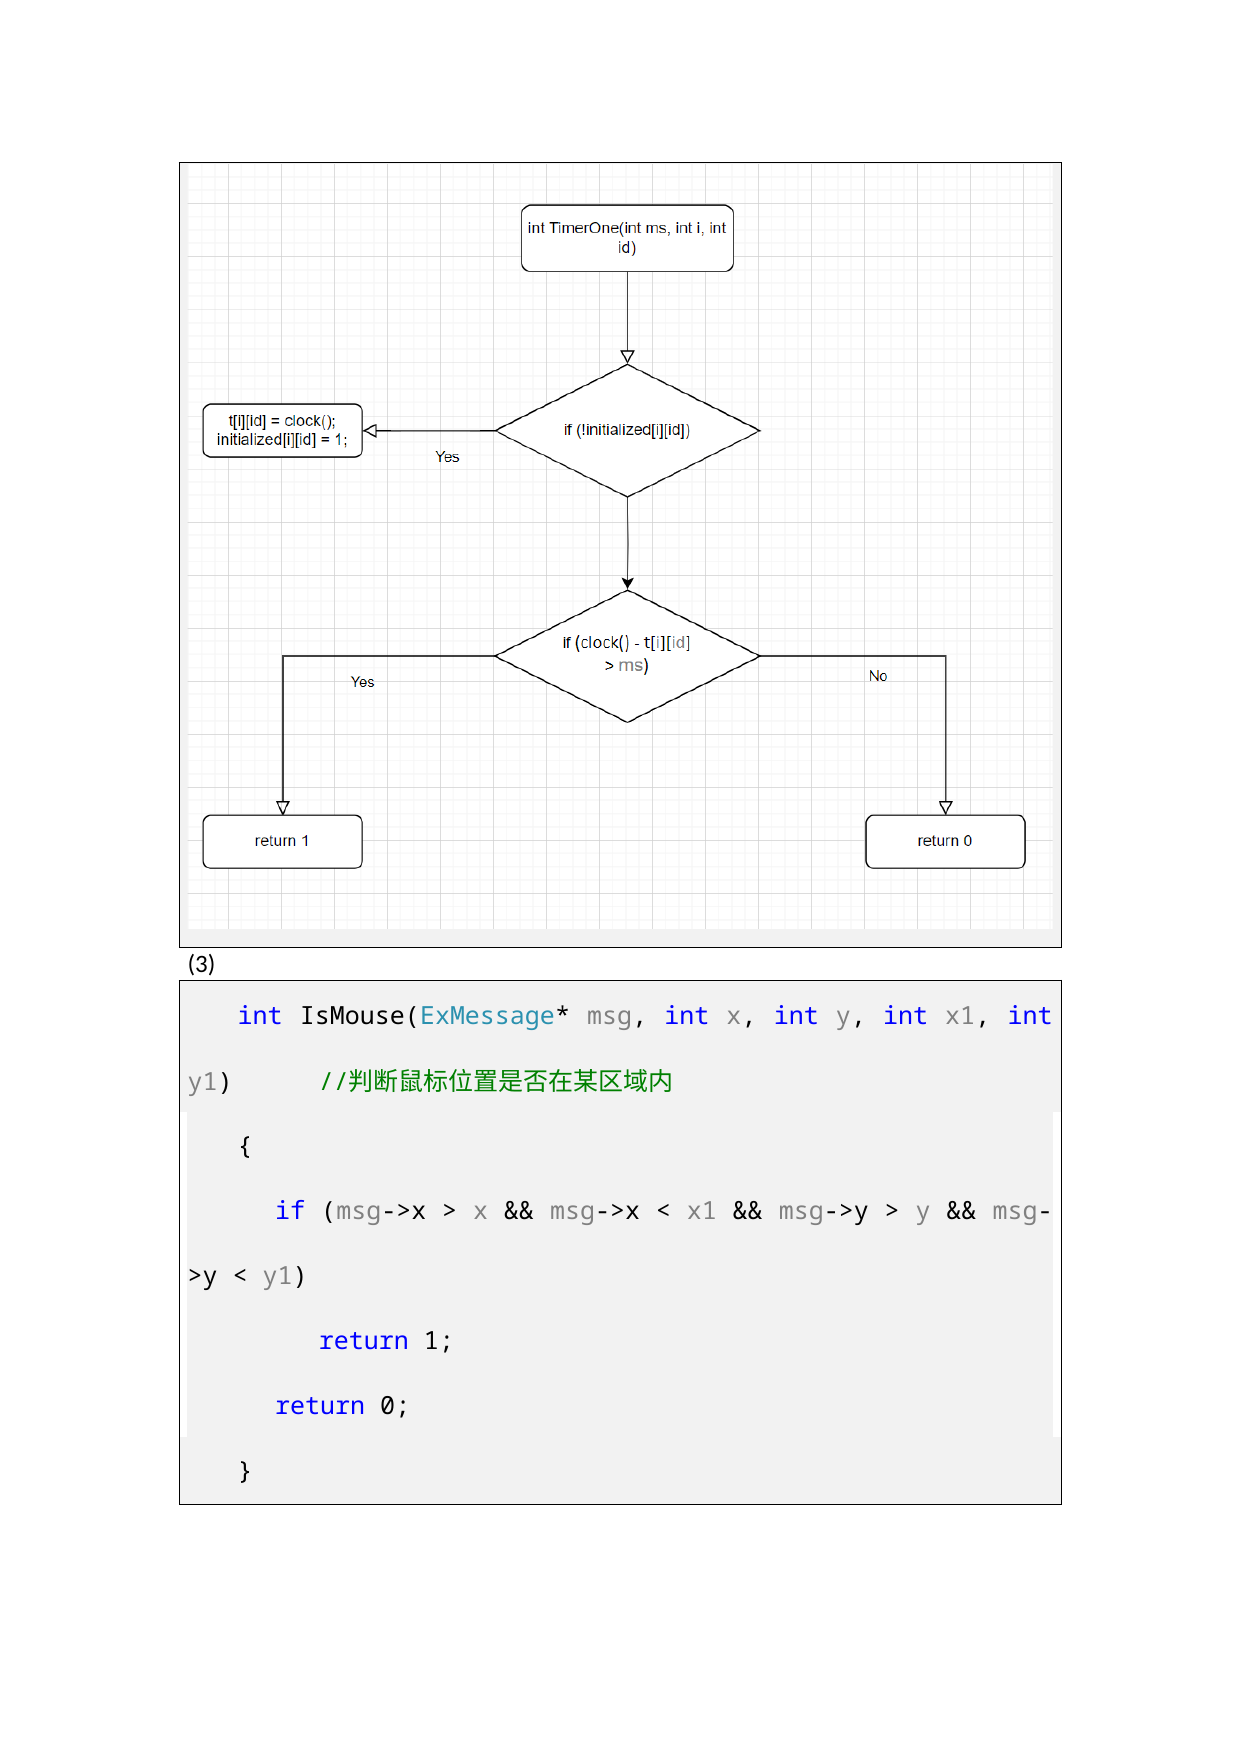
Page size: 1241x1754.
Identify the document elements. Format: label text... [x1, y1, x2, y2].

text { [187, 1112, 1053, 1177]
text } [180, 1435, 1061, 1504]
text if (msg->x > x && msg->x < x1 && msg->y > y && msg->y < y1) [187, 1177, 1053, 1307]
text return 1; [187, 1307, 1053, 1372]
picture [187, 164, 1053, 929]
text return 0; [187, 1372, 1053, 1435]
text (3) [187, 948, 1053, 980]
text int IsMouse(ExMessage* msg, int x, int y, int x1, int y1) //判断鼠标位置是否在某区域内 [180, 981, 1061, 1112]
